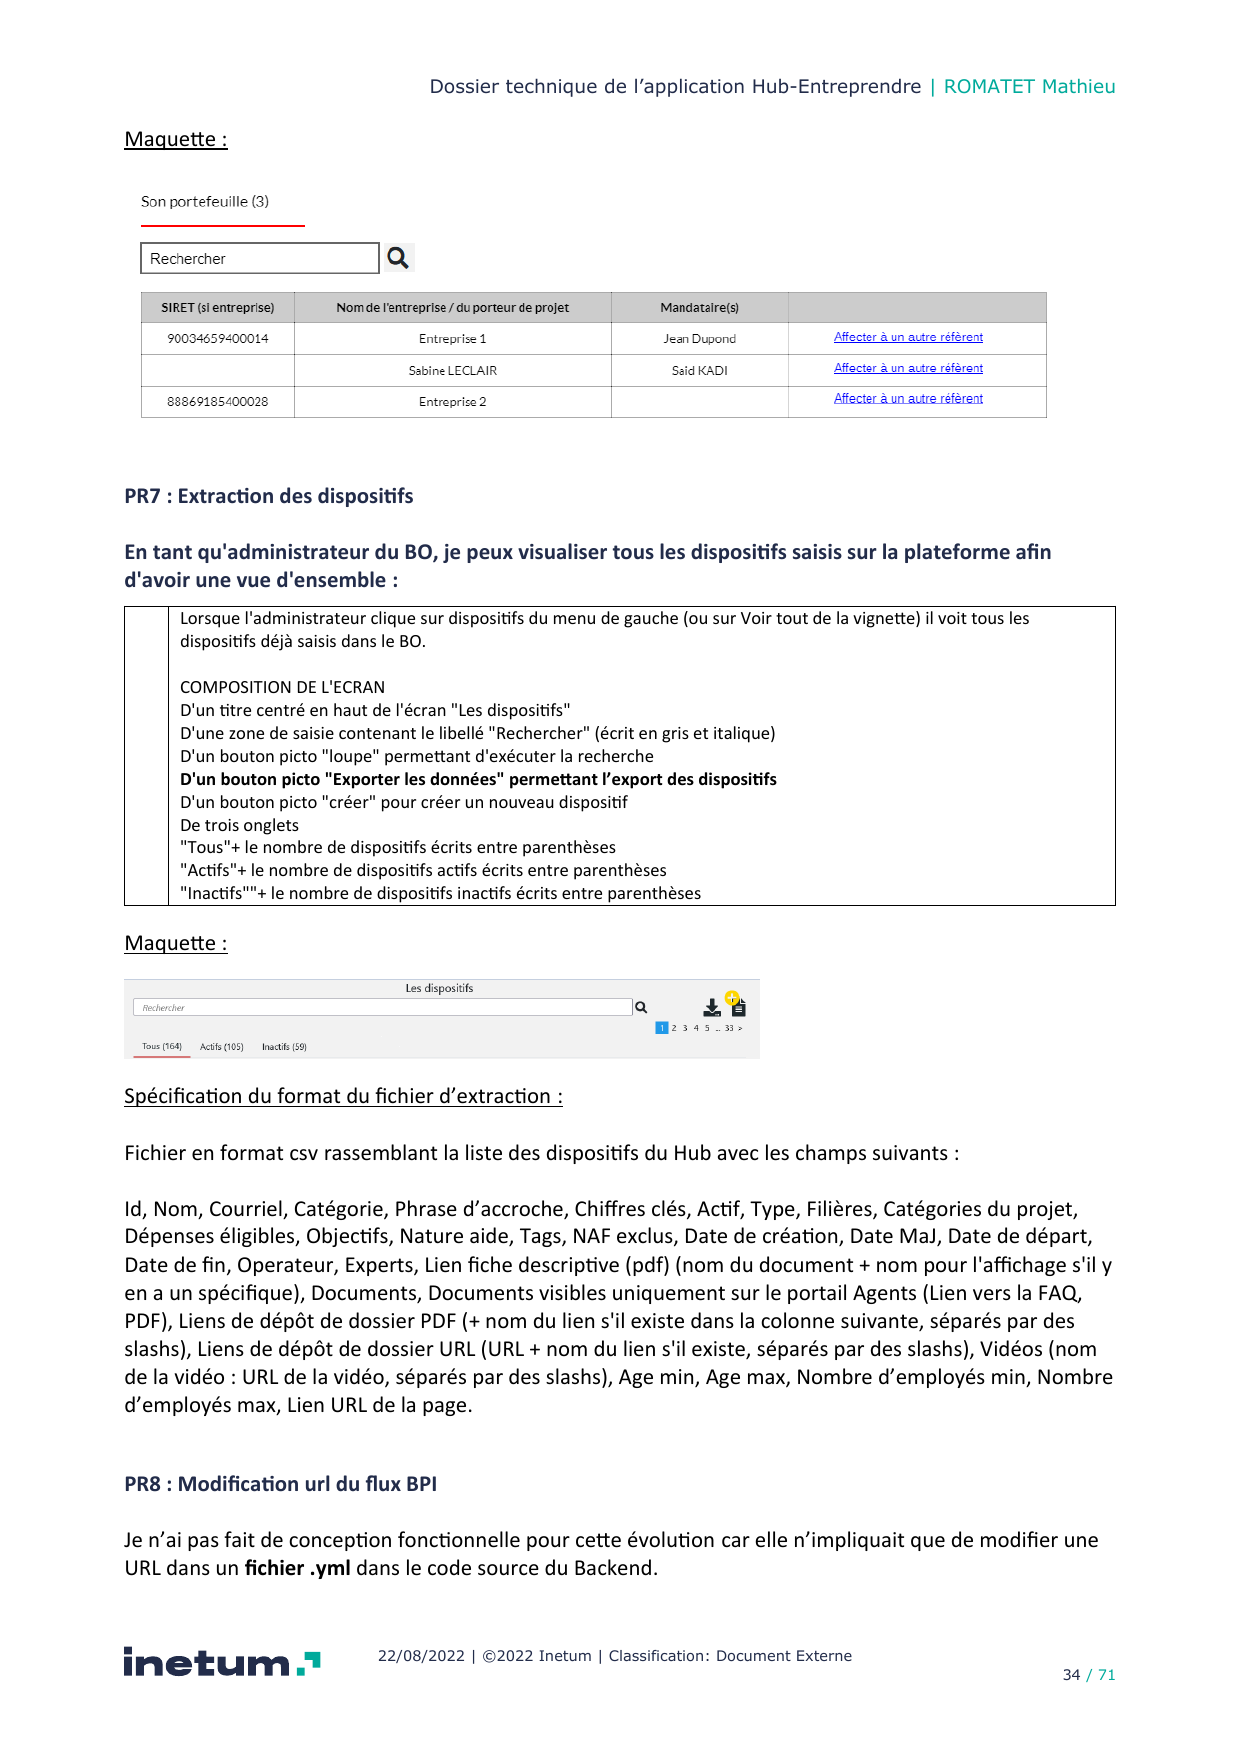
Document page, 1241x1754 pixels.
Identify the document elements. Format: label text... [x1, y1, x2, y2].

table_header Lorsque l'administrateur clique sur dispositifs du menu de gauche (ou sur Voir tout de la vignette) il voit tous les dispositifs déjà saisis dans le BO. COMPOSITION DE L'ECRAN D'un titre centré en haut de l'écran "Les dispositifs" D'une zone de saisie contenant le libellé "Rechercher" (écrit en gris et italique) D'un bouton picto "loupe" permettant d'exécuter la recherche D'un bouton picto "Exporter les données" permettant l’export des dispositifs D'un bouton picto "créer" pour créer un nouveau dispositif De trois onglets "Tous"+ le nombre de dispositifs écrits entre parenthèses "Actifs"+ le nombre de dispositifs actifs écrits entre parenthèses "Inactifs""+ le nombre de dispositifs inactifs écrits entre parenthèses [169, 607, 1115, 904]
list PR7 : Extraction des dispositifs [124, 481, 1116, 509]
text Maquette : [124, 124, 1116, 152]
text Id, Nom, Courriel, Catégorie, Phrase d’accroche, Chiffres clés, Actif, Type, Filières, Catégories du projet, Dépenses éligibles, Objectifs, Nature aide, Tags, NAF exclus, Date de création, Date MaJ, Date de départ, Date de fin, Operateur, Experts, Lien fiche descriptive (pdf) (nom du document + nom pour l'affichage s'il y en a un spécifique), Documents, Documents visibles uniquement sur le portail Agents (Lien vers la FAQ, PDF), Liens de dépôt de dossier PDF (+ nom du lien s'il existe dans la colonne suivante, séparés par des slashs), Liens de dépôt de dossier URL (URL + nom du lien s'il existe, séparés par des slashs), Vidéos (nom de la vidéo : URL de la vidéo, séparés par des slashs), Age min, Age max, Nombre d’employés min, Nombre d’employés max, Lien URL de la page. [124, 1194, 1116, 1418]
text Maquette : [124, 928, 1116, 956]
text Je n’ai pas fait de conception fonctionnelle pour cette évolution car elle n’impliquait que de modifier une URL dans un fichier .yml dans le code source du Backend. [124, 1525, 1116, 1581]
list En tant qu'administrateur du BO, je peux visualiser tous les dispositifs saisis sur la plateforme afin d'avoir une vue d'ensemble : [124, 537, 1116, 593]
table_header [125, 607, 168, 904]
text Spécification du format du fichier d’extraction : Fichier en format csv rassemblant la liste des dispositifs du Hub avec les champs suivants : [124, 1082, 1116, 1166]
list PR8 : Modification url du flux BPI [124, 1469, 1116, 1497]
picture [124, 979, 760, 1059]
picture [124, 175, 1081, 436]
